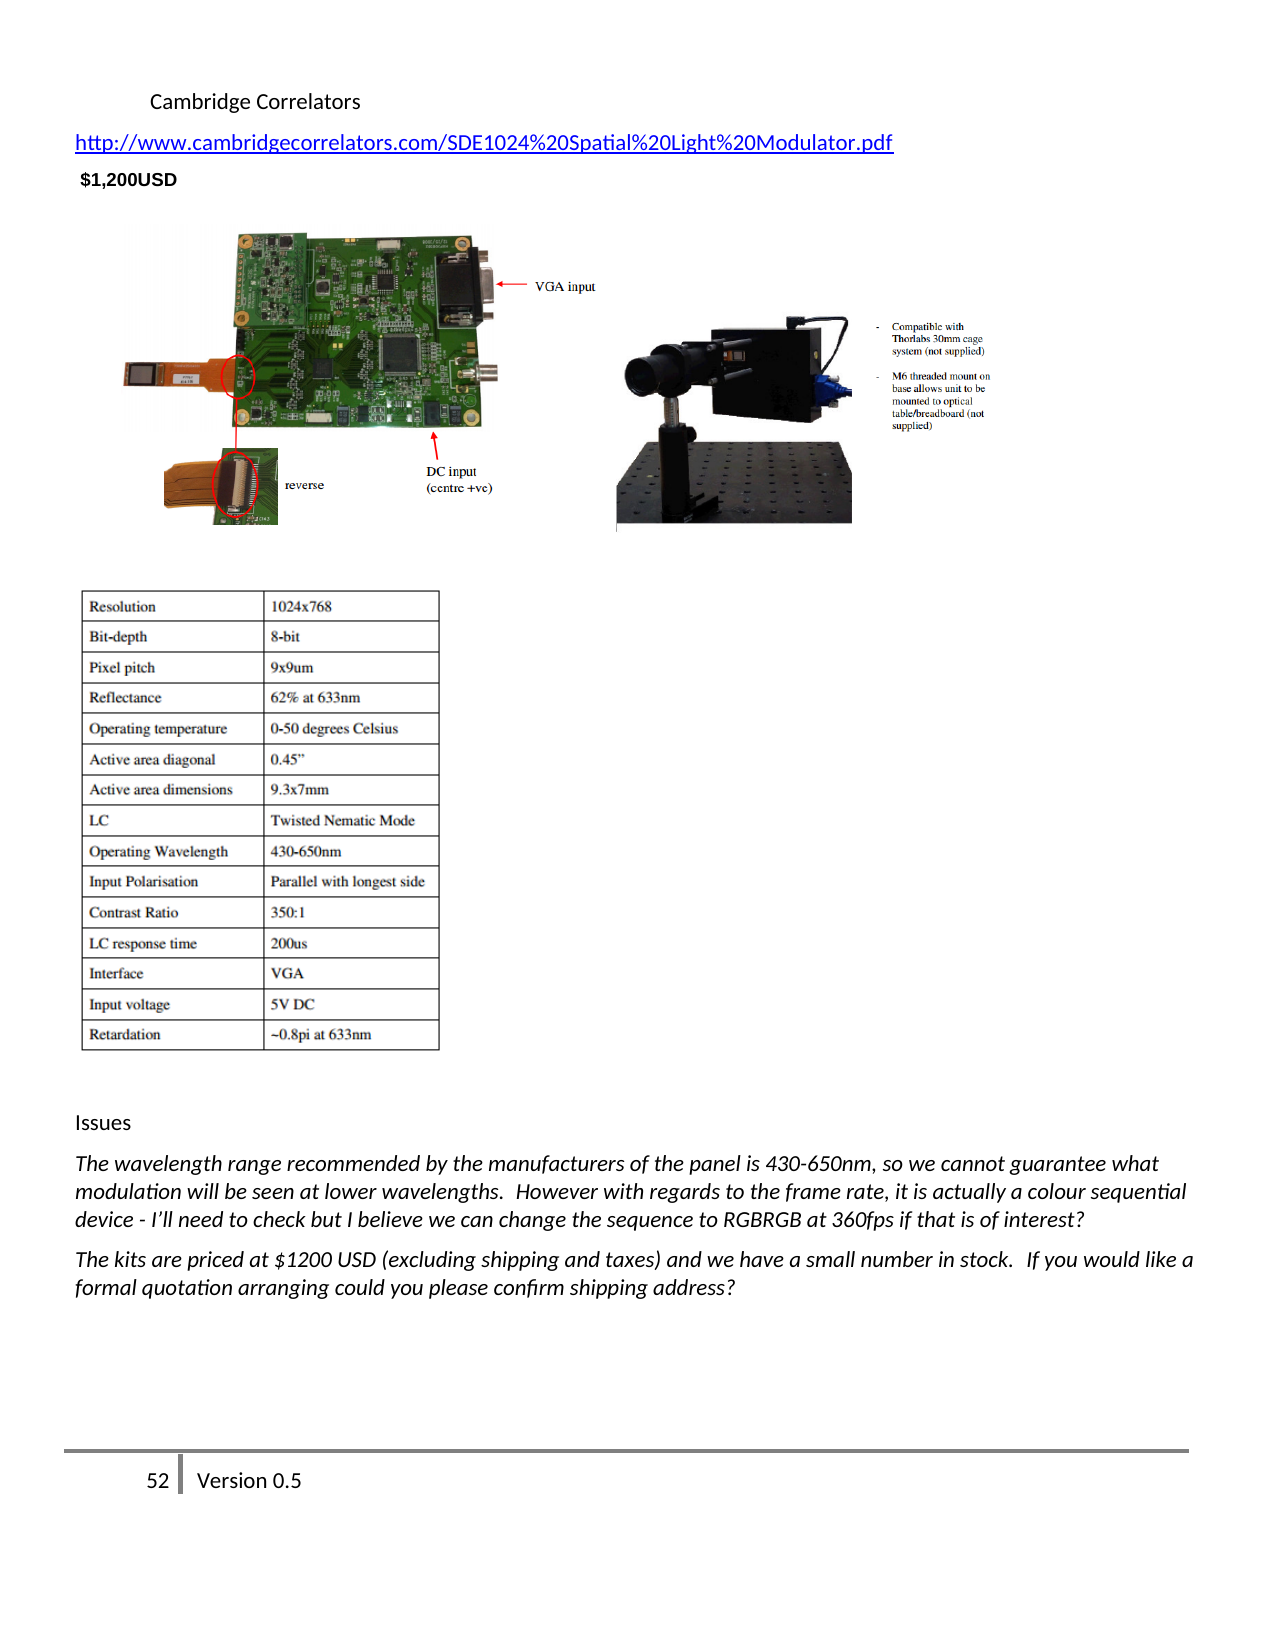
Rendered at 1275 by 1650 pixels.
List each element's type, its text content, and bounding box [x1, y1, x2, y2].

text $1,200USD [75, 168, 1200, 190]
text The wavelength range recommended by the manufacturers of the panel is 430-650nm, so we cannot guarantee what modulation will be seen at lower wavelengths. However with regards to the frame rate, it is actually a colour sequential device - I’ll need to check but I believe we can change the sequence to RGBRGB at 360fps if that is of interest? [75, 1149, 1200, 1233]
picture [75, 202, 999, 533]
text The kits are priced at $1200 USD (excluding shipping and taxes) and we have a small number in stock. If you would like a formal quotation arranging could you please confirm shipping address? [75, 1245, 1200, 1301]
picture [75, 585, 443, 1056]
text Issues [75, 1108, 1200, 1136]
text http://www.cambridgecorrelators.com/SDE1024%20Spatial%20Light%20Modulator.pdf [75, 128, 1200, 156]
text Klaus von Günner <klaus.von.guenner@holoeye.com>Cambridge Correlators [150, 87, 1200, 116]
